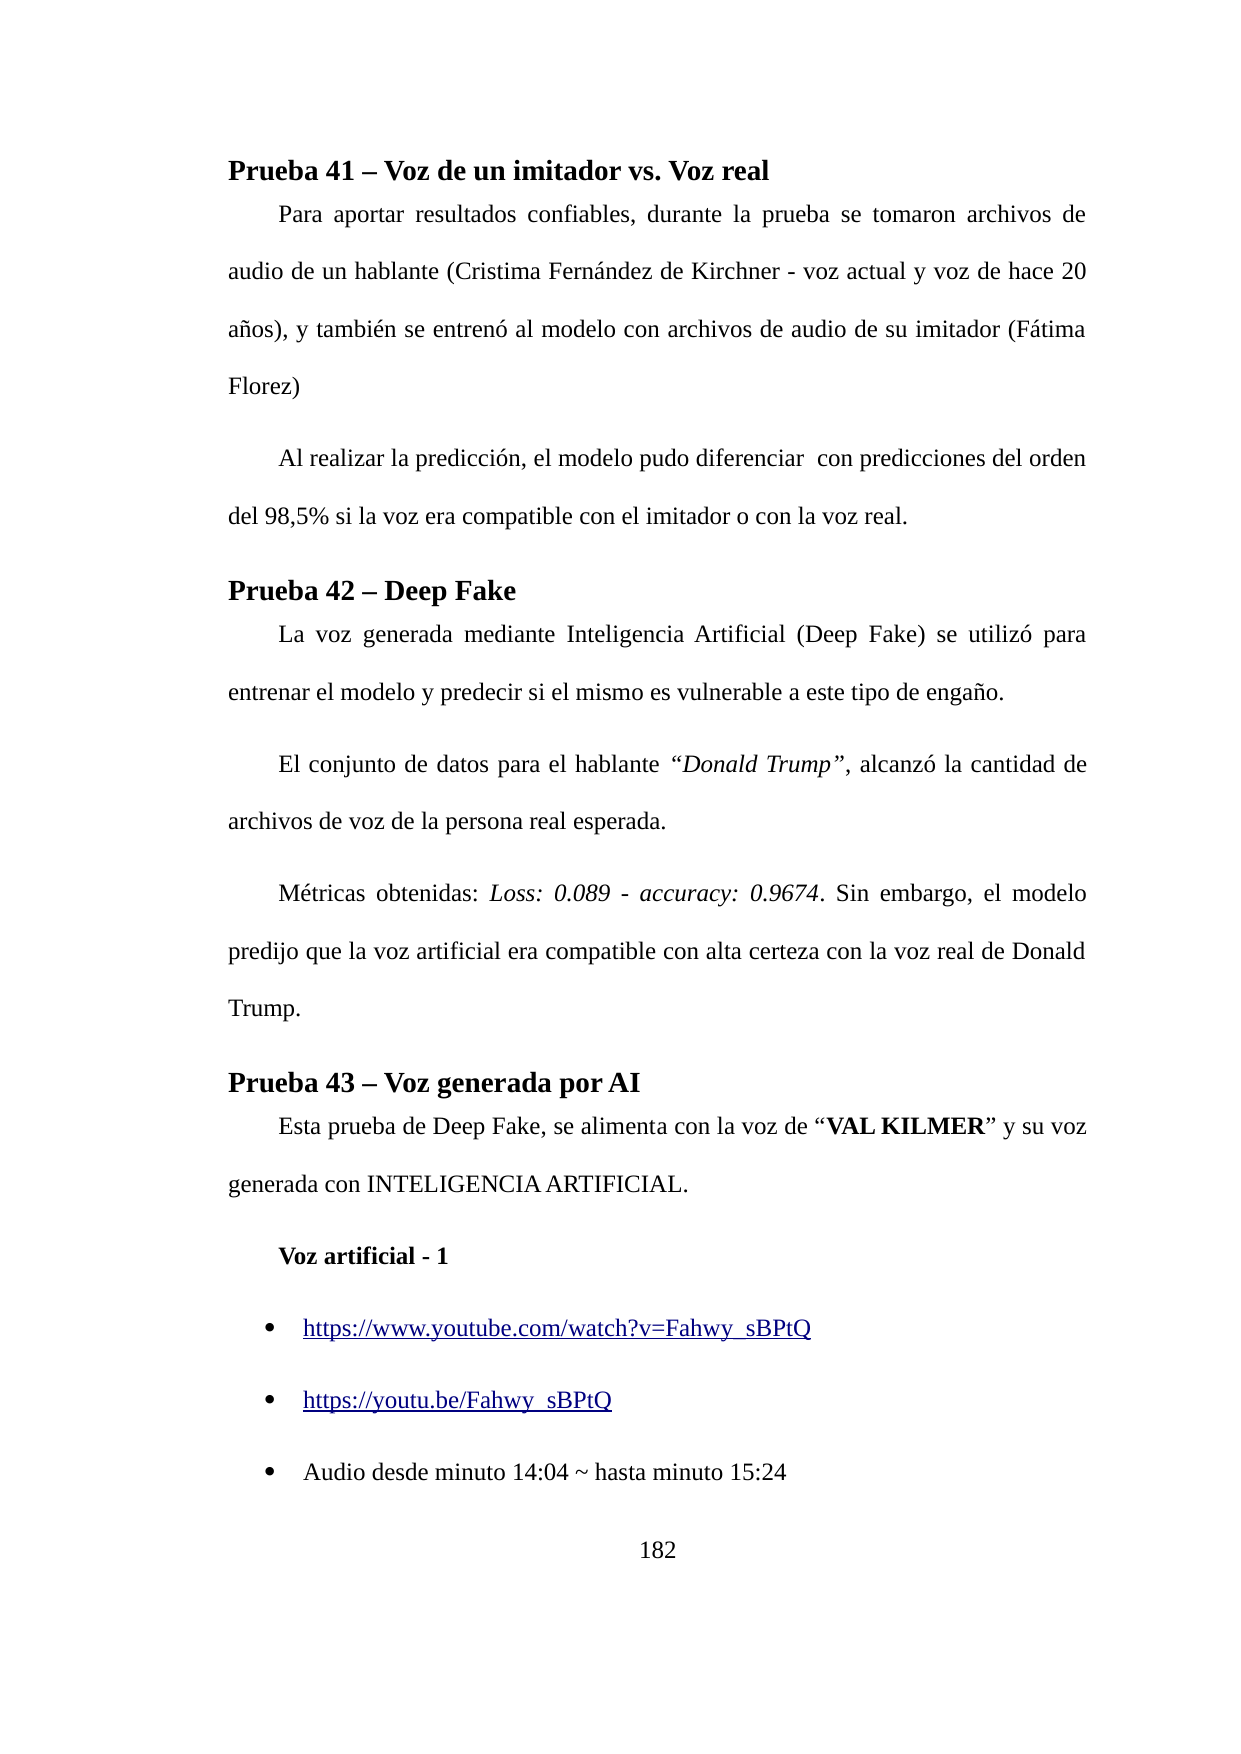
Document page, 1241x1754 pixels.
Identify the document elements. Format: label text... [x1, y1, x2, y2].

text La voz generada mediante Inteligencia Artificial (Deep Fake) se utilizó para entrenar el modelo y predecir si el mismo es vulnerable a este tipo de engaño. [228, 619, 1087, 705]
text El conjunto de datos para el hablante “Donald Trump”, alcanzó la cantidad de archivos de voz de la persona real esperada. [228, 749, 1087, 835]
list https://www.youtube.com/watch?v=Fahwy_sBPtQ [265, 1313, 1087, 1342]
text Métricas obtenidas: Loss: 0.089 - accuracy: 0.9674. Sin embargo, el modelo predijo que la voz artificial era compatible con alta certeza con la voz real de Donald Trump. [228, 878, 1087, 1022]
subtitle Prueba 43 – Voz generada por AI [228, 1065, 1087, 1099]
text Voz artificial - 1 [228, 1241, 1087, 1270]
list https://youtu.be/Fahwy_sBPtQ [265, 1385, 1087, 1414]
subtitle Prueba 41 – Voz de un imitador vs. Voz real [228, 153, 1087, 186]
subtitle Prueba 42 – Deep Fake [228, 573, 1087, 607]
list Audio desde minuto 14:04 ~ hasta minuto 15:24 [265, 1457, 1087, 1486]
text Esta prueba de Deep Fake, se alimenta con la voz de “VAL KILMER” y su voz generada con INTELIGENCIA ARTIFICIAL. [228, 1111, 1087, 1198]
text Para aportar resultados confiables, durante la prueba se tomaron archivos de audio de un hablante (Cristima Fernández de Kirchner - voz actual y voz de hace 20 años), y también se entrenó al modelo con archivos de audio de su imitador (Fátima Florez) [228, 199, 1087, 400]
text Al realizar la predicción, el modelo pudo diferenciar con predicciones del orden del 98,5% si la voz era compatible con el imitador o con la voz real. [228, 443, 1087, 530]
